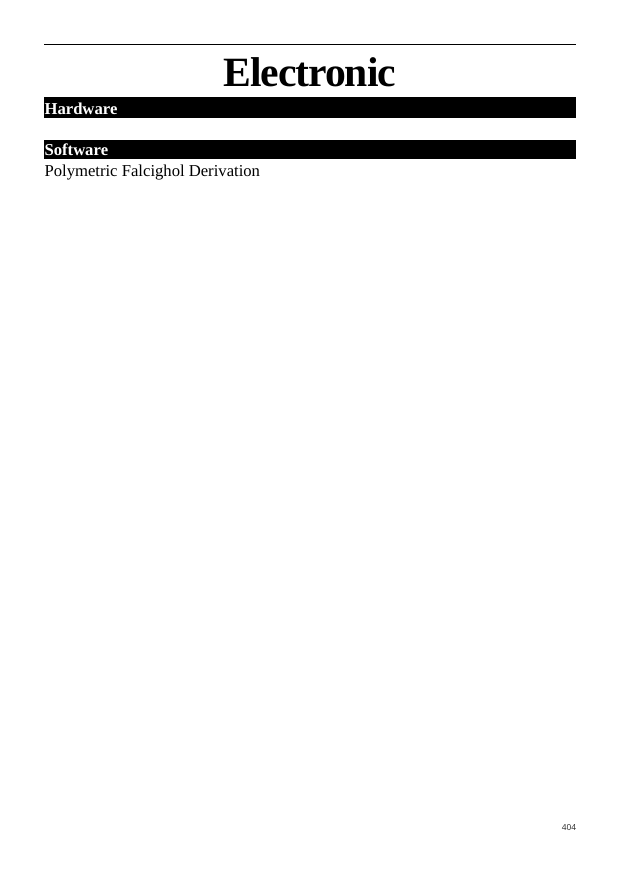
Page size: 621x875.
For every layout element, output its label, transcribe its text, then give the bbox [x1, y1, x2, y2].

subtitle Electronic [44, 45, 576, 97]
subtitle Software [44, 140, 576, 159]
subtitle Hardware [44, 98, 576, 118]
text Polymetric Falcighol Derivation [44, 160, 576, 179]
